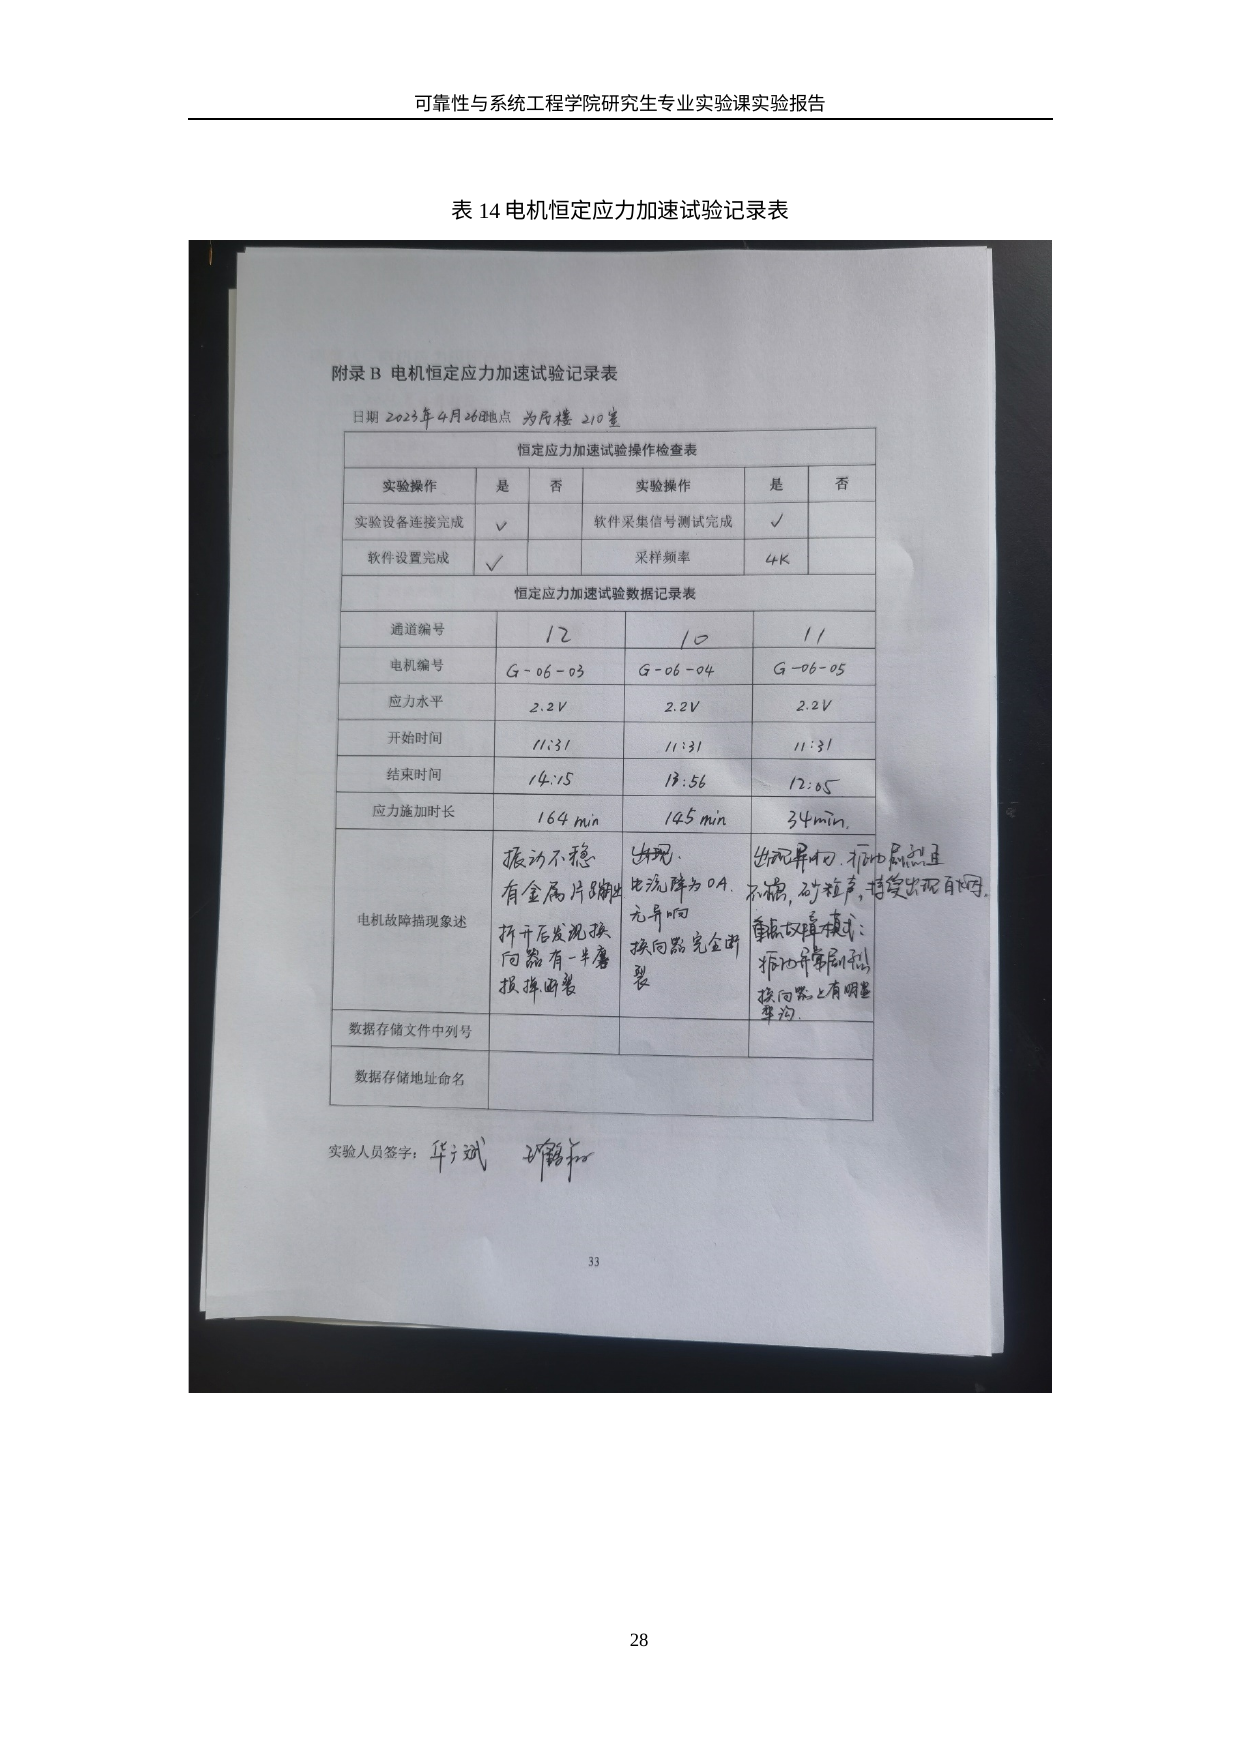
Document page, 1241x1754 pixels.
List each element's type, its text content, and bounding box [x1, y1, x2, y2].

picture [188, 240, 1052, 1393]
text 表 14电机恒定应力加速试验记录表 [187, 193, 1053, 225]
